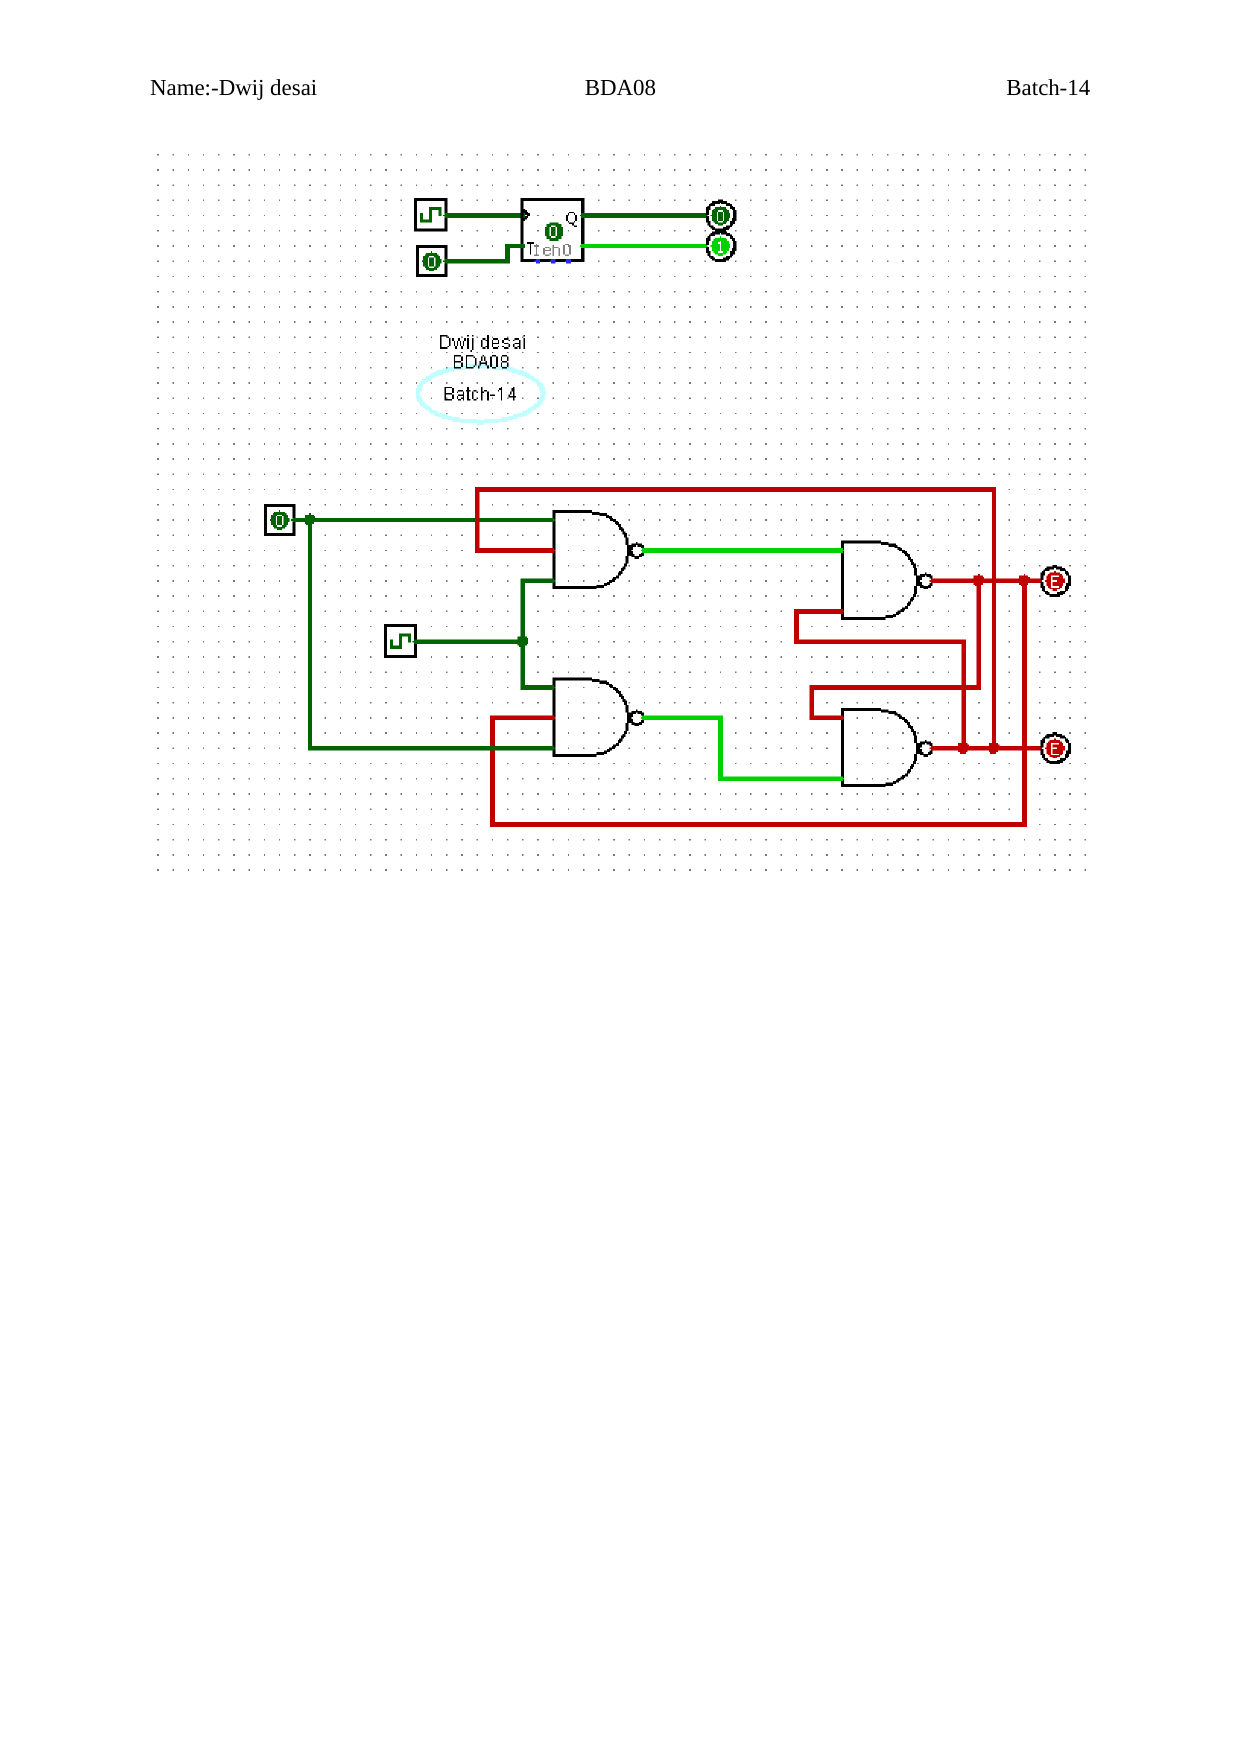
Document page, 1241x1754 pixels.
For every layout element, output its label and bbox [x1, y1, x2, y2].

picture [150, 150, 1091, 872]
